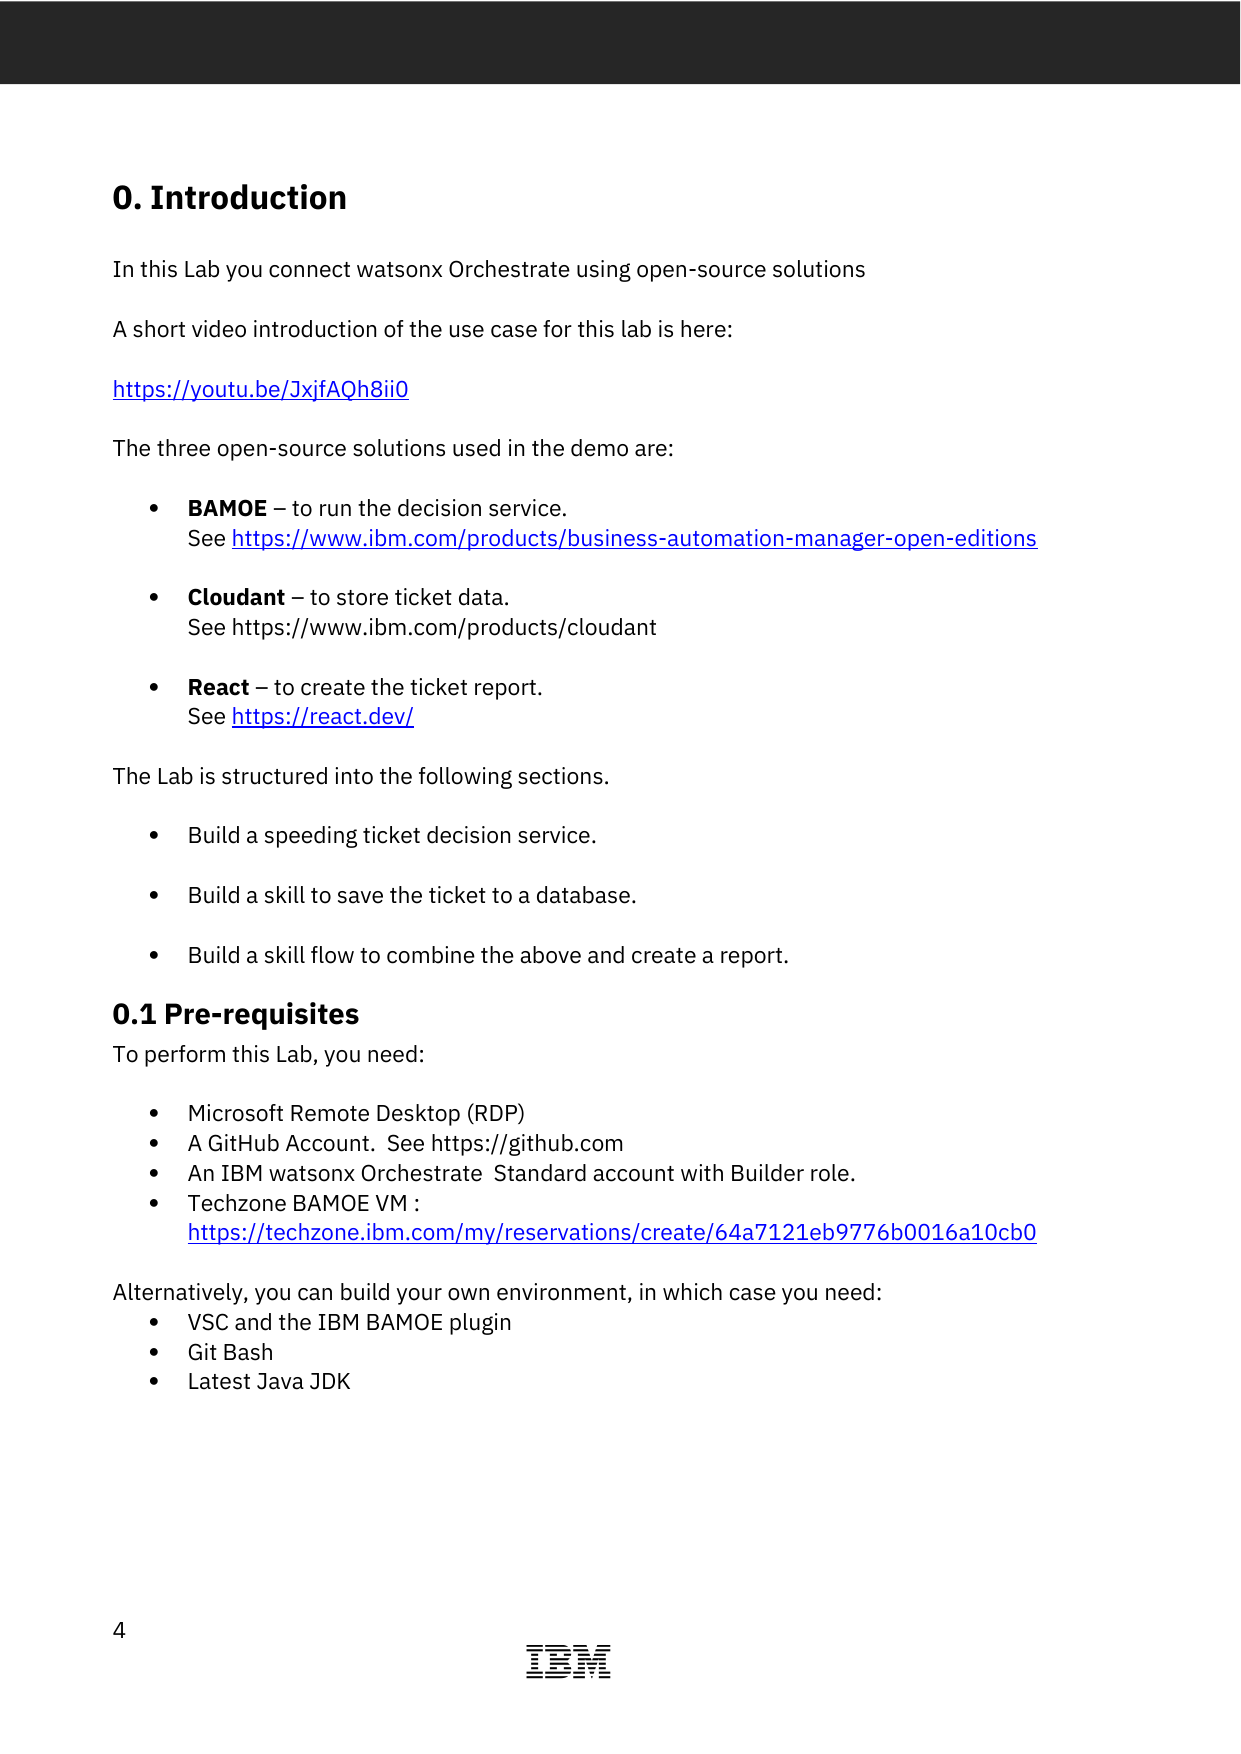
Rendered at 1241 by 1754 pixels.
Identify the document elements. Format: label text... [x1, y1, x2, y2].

list See https://react.dev/ [187, 701, 1128, 731]
text The Lab is structured into the following sections. [112, 761, 1128, 791]
text Alternatively, you can build your own environment, in which case you need: [112, 1277, 1128, 1307]
list See https://www.ibm.com/products/business-automation-manager-open-editions [187, 522, 1128, 552]
list Git Bash [150, 1336, 1128, 1366]
list Cloudant – to store ticket data. [150, 582, 1128, 612]
list Techzone BAMOE VM : https://techzone.ibm.com/my/reservations/create/64a7121eb9776b0016a10cb0 [150, 1187, 1128, 1247]
list BAMOE – to run the decision service. [150, 493, 1128, 522]
list VSC and the IBM BAMOE plugin [150, 1307, 1128, 1336]
text https://youtu.be/JxjfAQh8ii0 [112, 373, 1128, 403]
subtitle Pre-requisites [112, 994, 1128, 1032]
list Build a skill to save the ticket to a database. [150, 880, 1128, 910]
list Microsoft Remote Desktop (RDP) [150, 1098, 1128, 1128]
list Latest Java JDK [150, 1366, 1128, 1396]
list A GitHub Account. See https://github.com [150, 1128, 1128, 1158]
list Build a speeding ticket decision service. [150, 820, 1128, 850]
list React – to create the ticket report. [150, 671, 1128, 701]
text In this Lab you connect watsonx Orchestrate using open-source solutions [112, 254, 1128, 284]
list Build a skill flow to combine the above and create a report. [150, 939, 1128, 969]
list See https://www.ibm.com/products/cloudant [187, 612, 1128, 642]
text The three open-source solutions used in the demo are: [112, 433, 1128, 463]
subtitle Introduction [112, 175, 1128, 218]
list An IBM watsonx Orchestrate Standard account with Builder role. [150, 1158, 1128, 1187]
text A short video introduction of the use case for this lab is here: [112, 314, 1128, 344]
text To perform this Lab, you need: [112, 1038, 1128, 1068]
picture [526, 1645, 611, 1679]
